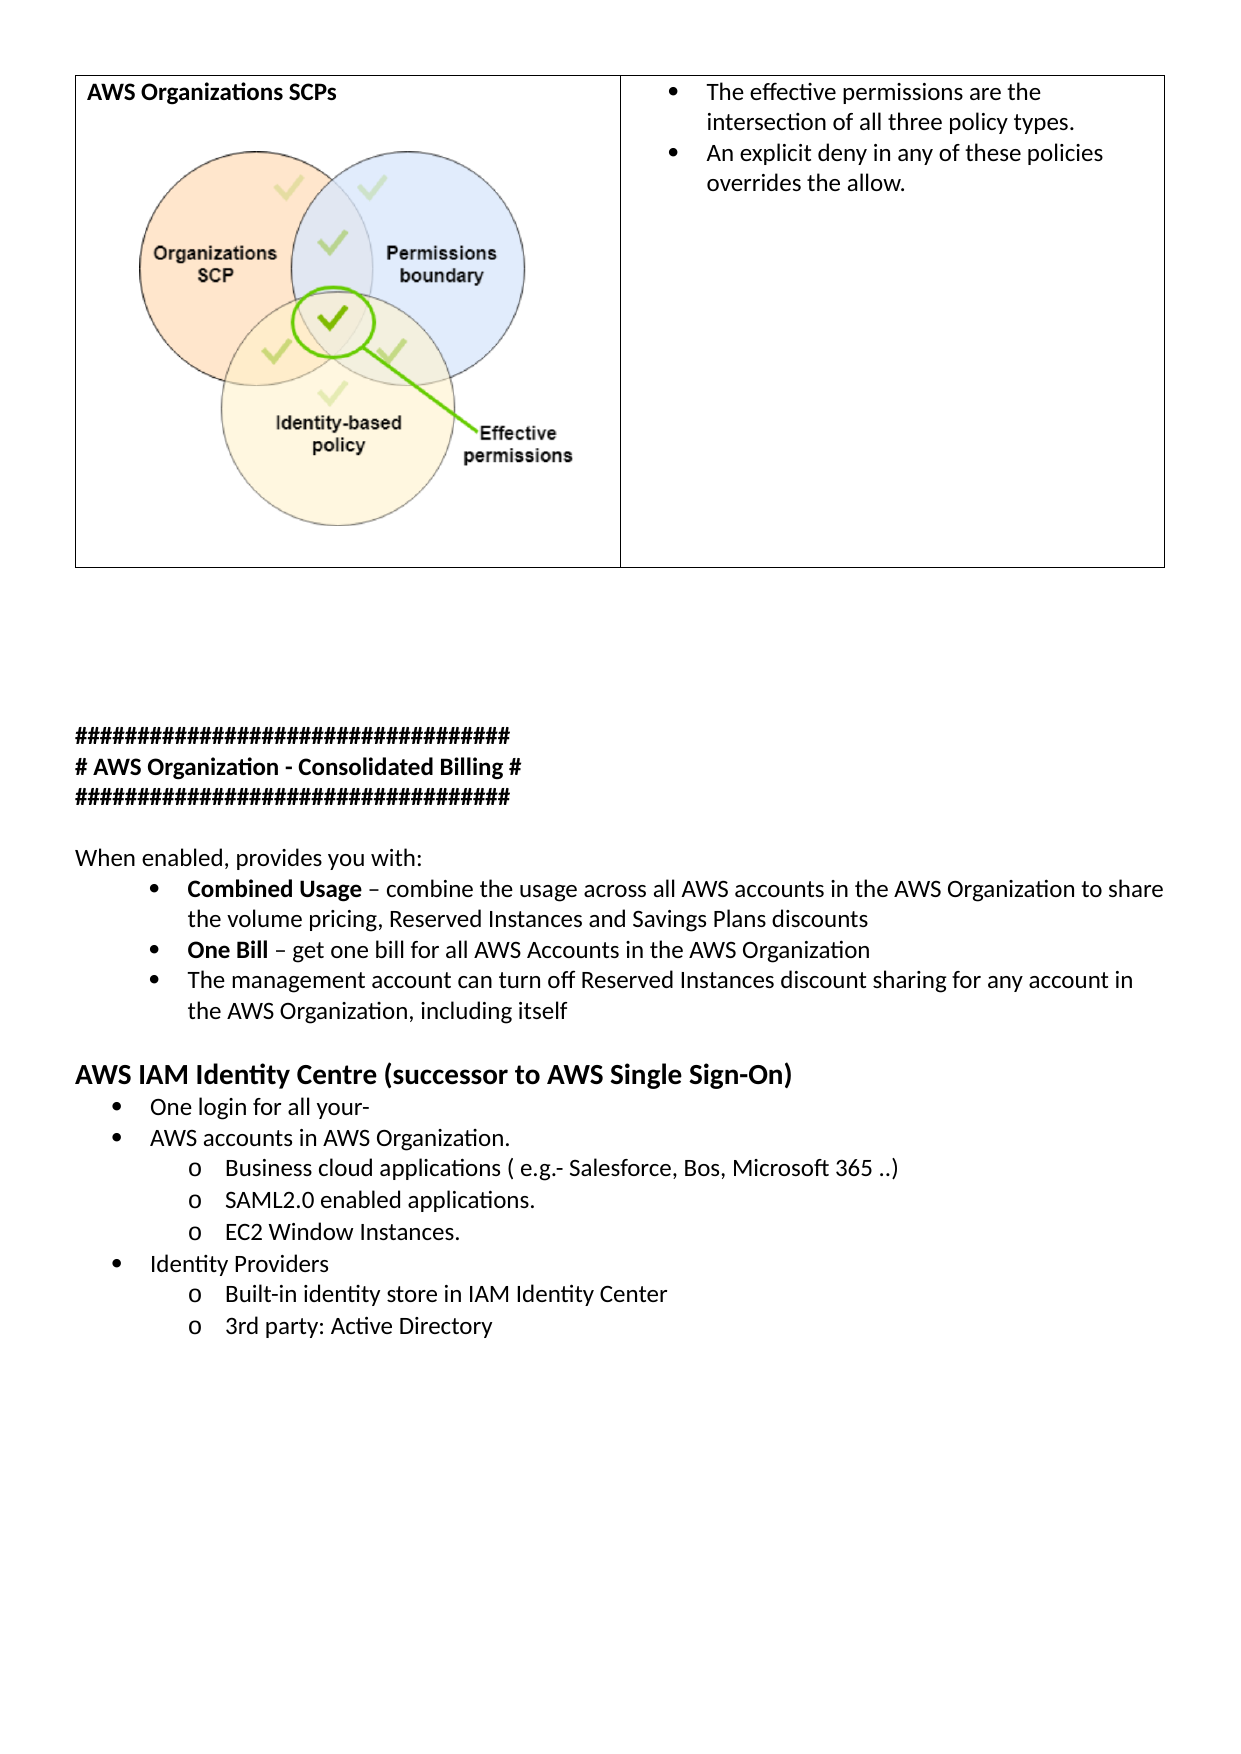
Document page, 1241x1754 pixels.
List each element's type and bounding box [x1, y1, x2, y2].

picture [86, 137, 593, 536]
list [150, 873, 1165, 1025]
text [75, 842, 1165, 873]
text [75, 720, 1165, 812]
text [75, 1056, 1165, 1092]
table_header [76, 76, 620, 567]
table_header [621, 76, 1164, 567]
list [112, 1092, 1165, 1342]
